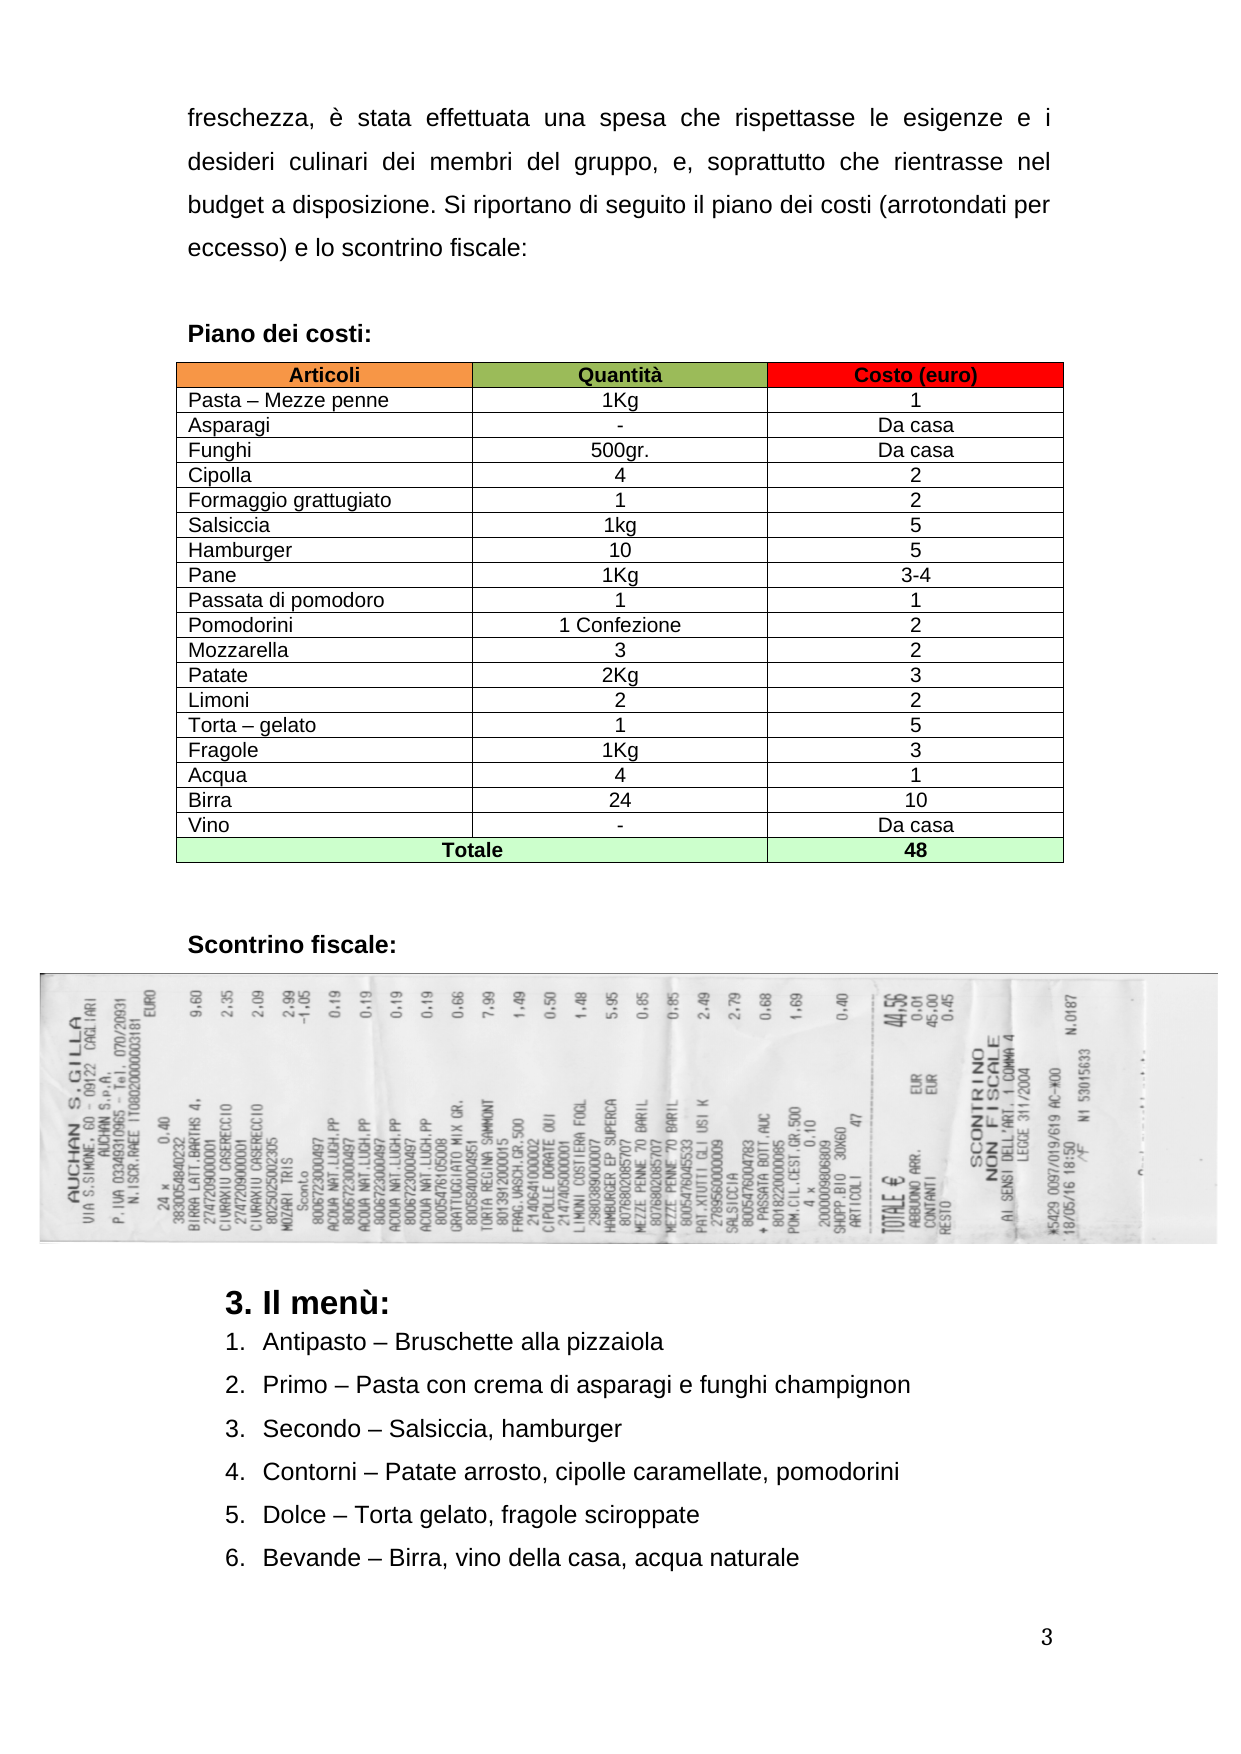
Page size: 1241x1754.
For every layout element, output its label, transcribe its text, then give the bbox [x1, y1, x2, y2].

table_cell 1Kg [473, 563, 767, 587]
table_cell Funghi [177, 438, 472, 462]
table_cell Totale [177, 838, 767, 862]
table_cell Asparagi [177, 413, 472, 437]
table_cell Patate [177, 663, 472, 687]
table_cell Pomodorini [177, 613, 472, 637]
table_cell 2Kg [473, 663, 767, 687]
table_cell 3 [473, 638, 767, 662]
table_cell Salsiccia [177, 513, 472, 537]
table_cell 4 [473, 463, 767, 487]
table_cell 1 [473, 713, 767, 737]
table_cell 3 [768, 738, 1063, 762]
table_cell 500gr. [473, 438, 767, 462]
picture [39, 973, 1218, 1244]
list Primo – Pasta con crema di asparagi e funghi champignon [225, 1371, 1053, 1399]
table_cell 24 [473, 788, 767, 812]
table_cell 5 [768, 538, 1063, 562]
text Scontrino fiscale: [187, 930, 1053, 959]
table_cell 1kg [473, 513, 767, 537]
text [187, 103, 1053, 262]
table_cell 2 [768, 463, 1063, 487]
table_cell 2 [768, 688, 1063, 712]
table_header Costo (euro) [768, 363, 1063, 387]
table_cell 2 [768, 638, 1063, 662]
table_cell Torta – gelato [177, 713, 472, 737]
table_cell 2 [768, 488, 1063, 512]
table_cell Acqua [177, 763, 472, 787]
table_cell Vino [177, 813, 472, 837]
list Contorni – Patate arrosto, cipolle caramellate, pomodorini [225, 1457, 1053, 1486]
table_cell 1 [768, 388, 1063, 412]
table_cell 1 [768, 588, 1063, 612]
table_cell Da casa [768, 413, 1063, 437]
table_cell Pane [177, 563, 472, 587]
table_cell - [473, 413, 767, 437]
table_cell Da casa [768, 438, 1063, 462]
text Piano dei costi: [187, 319, 1053, 348]
table_cell 4 [473, 763, 767, 787]
table_cell 1Kg [473, 388, 767, 412]
list Bevande – Birra, vino della casa, acqua naturale [225, 1543, 1053, 1572]
table_cell 1 Confezione [473, 613, 767, 637]
table_cell Cipolla [177, 463, 472, 487]
table_cell Birra [177, 788, 472, 812]
table_cell 5 [768, 513, 1063, 537]
table_cell 48 [768, 838, 1063, 862]
table_cell Limoni [177, 688, 472, 712]
table_header Articoli [177, 363, 472, 387]
list Antipasto – Bruschette alla pizzaiola [225, 1327, 1053, 1356]
table_cell 10 [768, 788, 1063, 812]
table_cell Fragole [177, 738, 472, 762]
table_cell Mozzarella [177, 638, 472, 662]
table_cell - [473, 813, 767, 837]
list Dolce – Torta gelato, fragole sciroppate [225, 1500, 1053, 1529]
table_cell 2 [768, 613, 1063, 637]
table_cell 1 [473, 588, 767, 612]
table_cell 5 [768, 713, 1063, 737]
table_cell Passata di pomodoro [177, 588, 472, 612]
table_cell 1 [768, 763, 1063, 787]
table_cell 3 [768, 663, 1063, 687]
table_cell Formaggio grattugiato [177, 488, 472, 512]
subtitle Il menù: [225, 1283, 1053, 1321]
table_cell Pasta – Mezze penne [177, 388, 472, 412]
table_cell Da casa [768, 813, 1063, 837]
table_cell 1Kg [473, 738, 767, 762]
table_header Quantità [473, 363, 767, 387]
table_cell 10 [473, 538, 767, 562]
table_cell 3-4 [768, 563, 1063, 587]
table_cell 1 [473, 488, 767, 512]
table_cell 2 [473, 688, 767, 712]
table_cell Hamburger [177, 538, 472, 562]
list Secondo – Salsiccia, hamburger [225, 1414, 1053, 1442]
